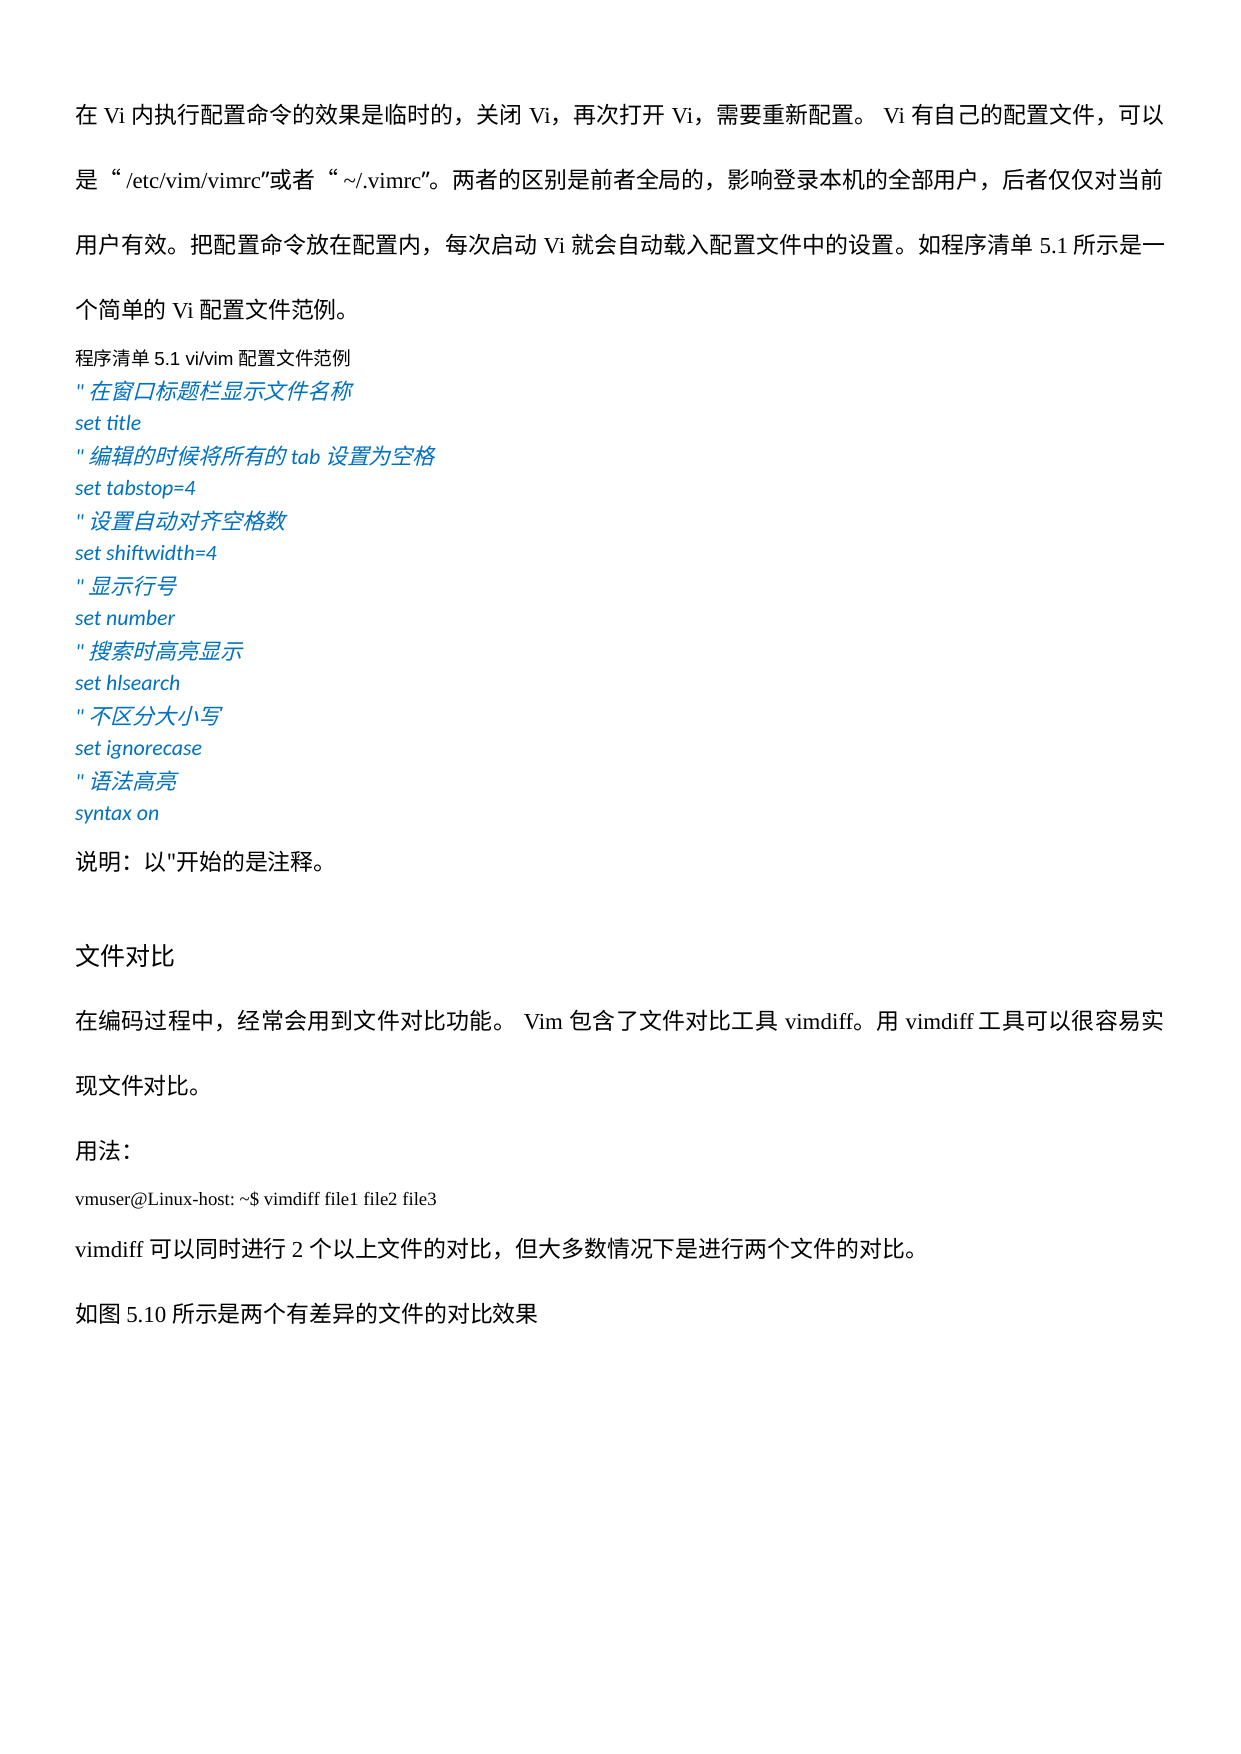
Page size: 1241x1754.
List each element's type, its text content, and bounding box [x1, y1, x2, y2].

text 文件对比 在编码过程中，经常会用到文件对比功能。 Vim 包含了文件对比工具 vimdiff。用 vimdiff工具可以很容易实现文件对比。 用法： vmuser@Linux-host: ~$ vimdiff file1 file2 file3 vimdiff 可以同时进行 2 个以上文件的对比，但大多数情况下是进行两个文件的对比。 如图 5.10 所示是两个有差异的文件的对比效果 [75, 922, 1165, 1345]
text 在 Vi 内执行配置命令的效果是临时的，关闭 Vi，再次打开 Vi，需要重新配置。 Vi 有自己的配置文件，可以是“ /etc/vim/vimrc”或者“ ~/.vimrc”。两者的区别是前者全局的，影响登录本机的全部用户，后者仅仅对当前用户有效。把配置命令放在配置内，每次启动 Vi 就会自动载入配置文件中的设置。如程序清单 5.1所示是一个简单的 Vi 配置文件范例。 程序清单 5.1 vi/vim 配置文件范例 " 在窗口标题栏显示文件名称 set title " 编辑的时候将所有的 tab 设置为空格 set tabstop=4 " 设置自动对齐空格数 set shiftwidth=4 " 显示行号 set number " 搜索时高亮显示 set hlsearch " 不区分大小写 set ignorecase " 语法高亮 syntax on 说明：以"开始的是注释。 [75, 81, 1165, 893]
